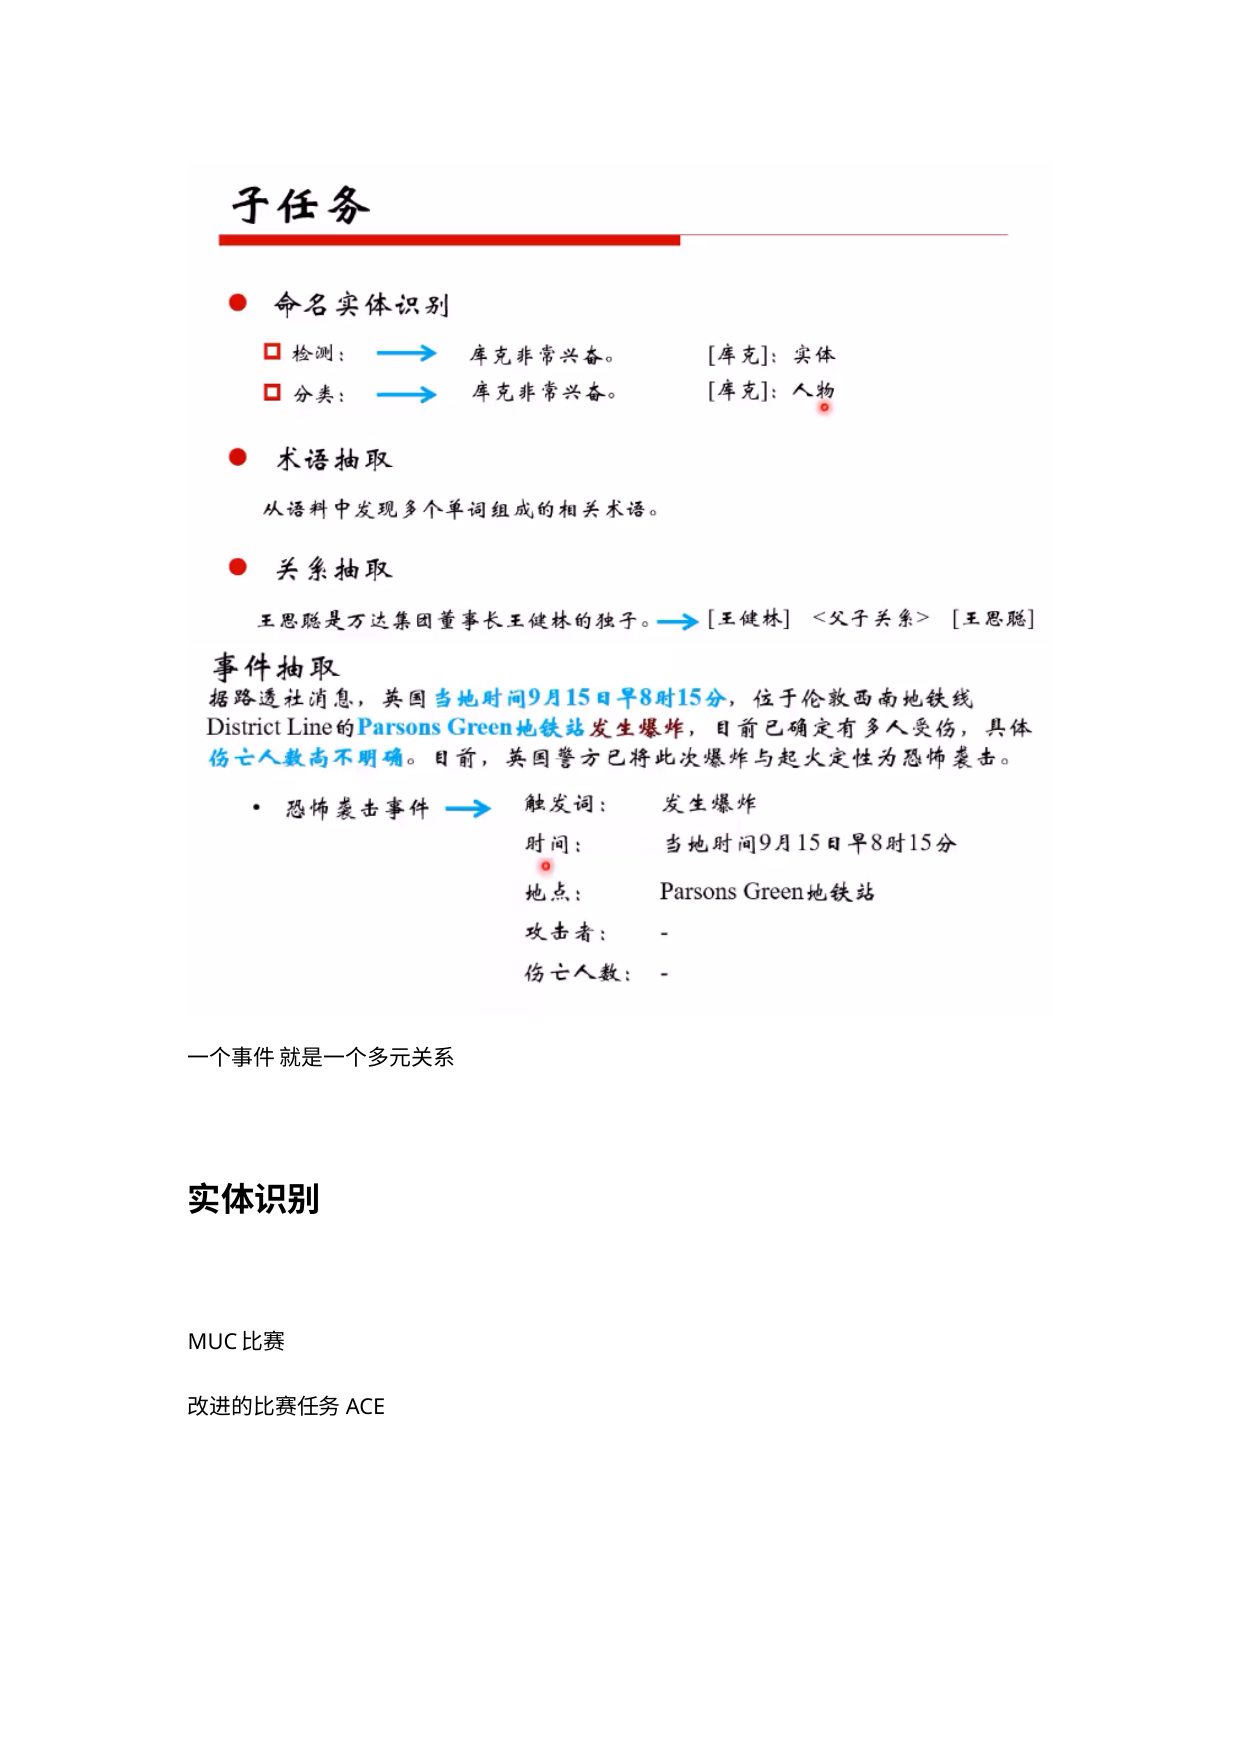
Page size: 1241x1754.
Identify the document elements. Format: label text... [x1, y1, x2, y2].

text 一个事件 就是一个多元关系 [187, 1039, 1053, 1072]
text 改进的比赛任务 ACE [187, 1389, 1053, 1421]
subtitle 实体识别 [187, 1164, 1053, 1229]
text MUC比赛 [187, 1324, 1053, 1356]
picture [187, 649, 1053, 1016]
picture [187, 162, 1053, 646]
